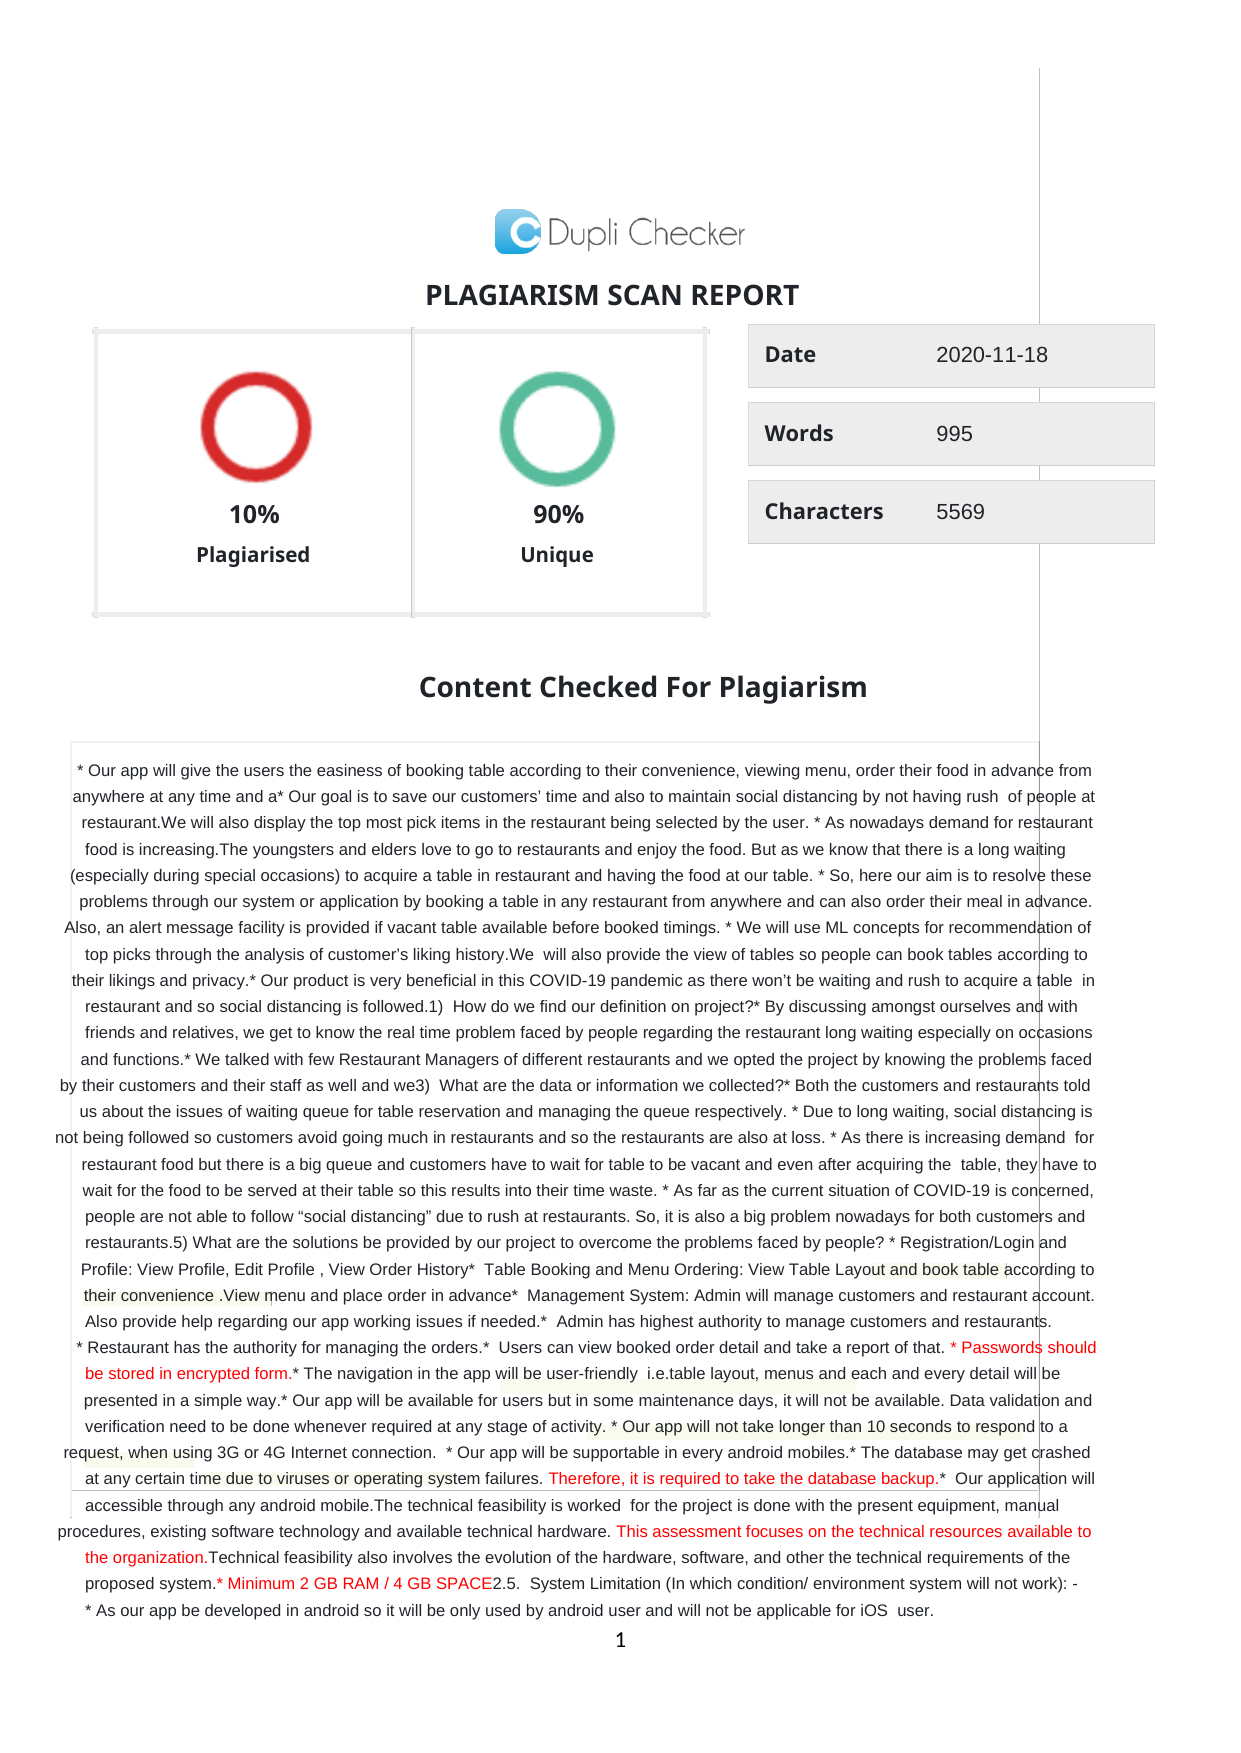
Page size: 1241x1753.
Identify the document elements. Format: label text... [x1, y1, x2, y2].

text food is increasing.The youngsters and elders love to go to restaurants and enjoy the food. But as we know that there is a long waiting [85, 840, 1209, 859]
picture [68, 1095, 1040, 1128]
text top picks through the analysis of customer’s liking history.We will also provide the view of tables so people can book tables according to [85, 945, 1232, 964]
text not being followed so customers avoid going much in restaurants and so the restaurants are also at loss. * As there is increasing demand for [55, 1128, 1240, 1148]
text 90% [533, 502, 616, 529]
text accessible through any android mobile.The technical feasibility is worked for the project is done with the present equipment, manual [85, 1496, 1199, 1515]
text Content Checked For Plagiarism [418, 672, 885, 703]
text Also provide help regarding our app working issues if needed.* Admin has highest authority to manage customers and restaurants. [85, 1312, 1192, 1331]
text Plagiarised [196, 544, 338, 567]
text be stored in encrypted form.* The navigation in the app will be user-friendly i.e.table layout, menus and each and every detail will be [85, 1364, 1202, 1384]
text 10% [228, 502, 311, 529]
text Characters [764, 499, 914, 524]
text the organization.Technical feasibility also involves the evolution of the hardware, software, and other the technical requirements of the [85, 1548, 1216, 1567]
text (especially during special occasions) to acquire a table in restaurant and having the food at our table. * So, here our aim is to resolve these [70, 866, 1240, 885]
text * Restaurant has the authority for managing the orders.* Users can view booked order detail and take a report of that. * Passwords should [76, 1338, 1240, 1357]
text Date [764, 343, 841, 368]
text anywhere at any time and a* Our goal is to save our customers’ time and also to maintain social distancing by not having rush of people at [72, 787, 1240, 807]
picture [68, 1148, 1040, 1443]
text Unique [520, 544, 619, 567]
picture [68, 1462, 1040, 1518]
text wait for the food to be served at their table so this results into their time waste. * As far as the current situation of COVID-19 is concerned, [82, 1181, 1240, 1200]
text 5569 [936, 499, 1014, 524]
text by their customers and their staff as well and we3) What are the data or information we collected?* Both the customers and restaurants told [59, 1076, 1240, 1095]
text 995 [936, 421, 1000, 446]
text problems through our system or application by booking a table in any restaurant from anywhere and can also order their meal in advance. [79, 892, 1240, 911]
text verification need to be done whenever required at any stage of activity. * Our app will not take longer than 10 seconds to respond to a [85, 1417, 1210, 1436]
text restaurants.5) What are the solutions be provided by our project to overcome the problems faced by people? * Registration/Login and [85, 1233, 1211, 1252]
text Words [764, 421, 863, 446]
text * Our app will give the users the easiness of booking table according to their convenience, viewing menu, order their food in advance from [77, 761, 1240, 780]
text their likings and privacy.* Our product is very beneficial in this COVID-19 pandemic as there won’t be waiting and rush to acquire a table in [72, 971, 1240, 990]
picture [68, 938, 1040, 1076]
text restaurant food but there is a big queue and customers have to wait for table to be vacant and even after acquiring the table, they have to [81, 1155, 1240, 1174]
text * As our app be developed in android so it will be only used by android user and will not be applicable for iOS user. [85, 1601, 1056, 1620]
text us about the issues of waiting queue for table reservation and managing the queue respectively. * Due to long waiting, social distancing is [79, 1102, 1240, 1121]
text people are not able to follow “social distancing” due to rush at restaurants. So, it is also a big problem nowadays for both customers and [85, 1207, 1230, 1226]
text presented in a simple way.* Our app will be available for users but in some maintenance days, it will not be available. Data validation and [84, 1391, 1240, 1410]
text Profile: View Profile, Edit Profile , View Order History* Table Booking and Menu Ordering: View Table Layout and book table according to [81, 1260, 1240, 1279]
text friends and relatives, we get to know the real time problem faced by people regarding the restaurant long waiting especially on occasions [85, 1023, 1240, 1043]
text PLAGIARISM SCAN REPORT [425, 281, 885, 312]
text proposed system.* Minimum 2 GB RAM / 4 GB SPACE2.5. System Limitation (In which condition/ environment system will not work): - [85, 1574, 1220, 1593]
text restaurant and so social distancing is followed.1) How do we find our definition on project?* By discussing amongst ourselves and with [85, 997, 1222, 1016]
text procedures, existing software technology and available technical hardware. This assessment focuses on the technical resources available to [57, 1522, 1240, 1541]
text request, when using 3G or 4G Internet connection. * Our app will be supportable in every android mobiles.* The database may get crashed [63, 1443, 1240, 1462]
text restaurant.We will also display the top most pick items in the restaurant being selected by the user. * As nowadays demand for restaurant [81, 814, 1240, 833]
text 2020-11-18 [936, 343, 1083, 368]
text Also, an alert message facility is provided if vacant table available before booked timings. * We will use ML concepts for recommendation of [64, 919, 1240, 938]
text and functions.* We talked with few Restaurant Managers of different restaurants and we opted the project by knowing the problems faced [80, 1050, 1240, 1069]
text their convenience .View menu and place order in advance* Management System: Admin will manage customers and restaurant account. [83, 1286, 1240, 1305]
picture [68, 67, 1157, 919]
text at any certain time due to viruses or operating system failures. Therefore, it is required to take the database backup.* Our application will [85, 1469, 1237, 1488]
